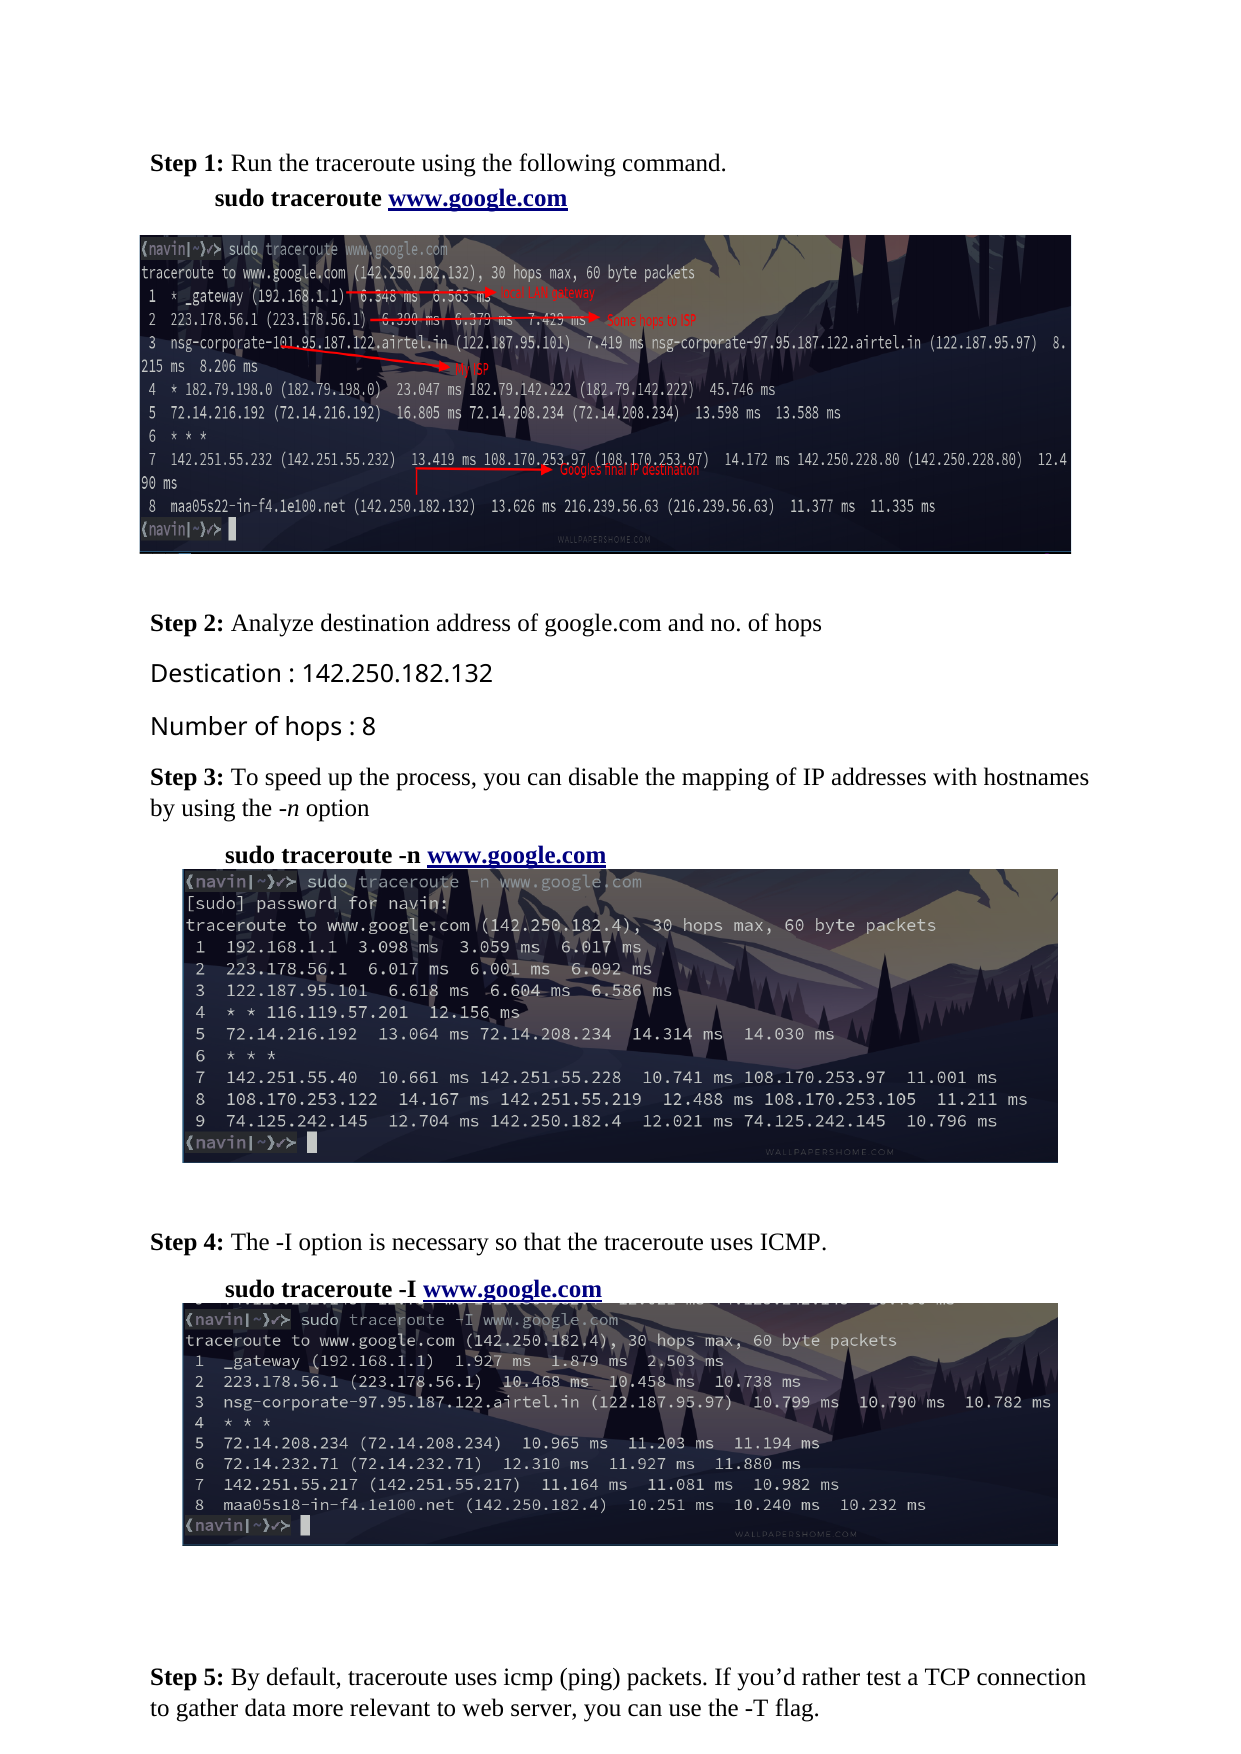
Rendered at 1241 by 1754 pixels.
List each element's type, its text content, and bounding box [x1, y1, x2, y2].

text Number of hops : 8 [150, 709, 1101, 743]
picture [182, 1303, 1058, 1546]
subtitle sudo traceroute -I www.google.com [225, 1274, 1101, 1303]
subtitle sudo traceroute -n www.google.com [225, 840, 1101, 869]
text Step 1: Run the traceroute using the following command. [150, 148, 1101, 177]
picture [182, 869, 1058, 1163]
text Destication : 142.250.182.132 [150, 656, 1101, 690]
text Step 5: By default, traceroute uses icmp (ping) packets. If you’d rather test a TCP connection to gather data more relevant to web server, you can use the -T flag. [150, 1662, 1088, 1722]
text Step 2: Analyze destination address of google.com and no. of hops [150, 608, 1101, 637]
picture [139, 235, 1072, 554]
text Step 4: The -I option is necessary so that the traceroute uses ICMP. [150, 1227, 1101, 1256]
subtitle sudo traceroute www.google.com [150, 183, 1101, 212]
text Step 3: To speed up the process, you can disable the mapping of IP addresses with hostnames by using the -n option [150, 762, 1091, 822]
